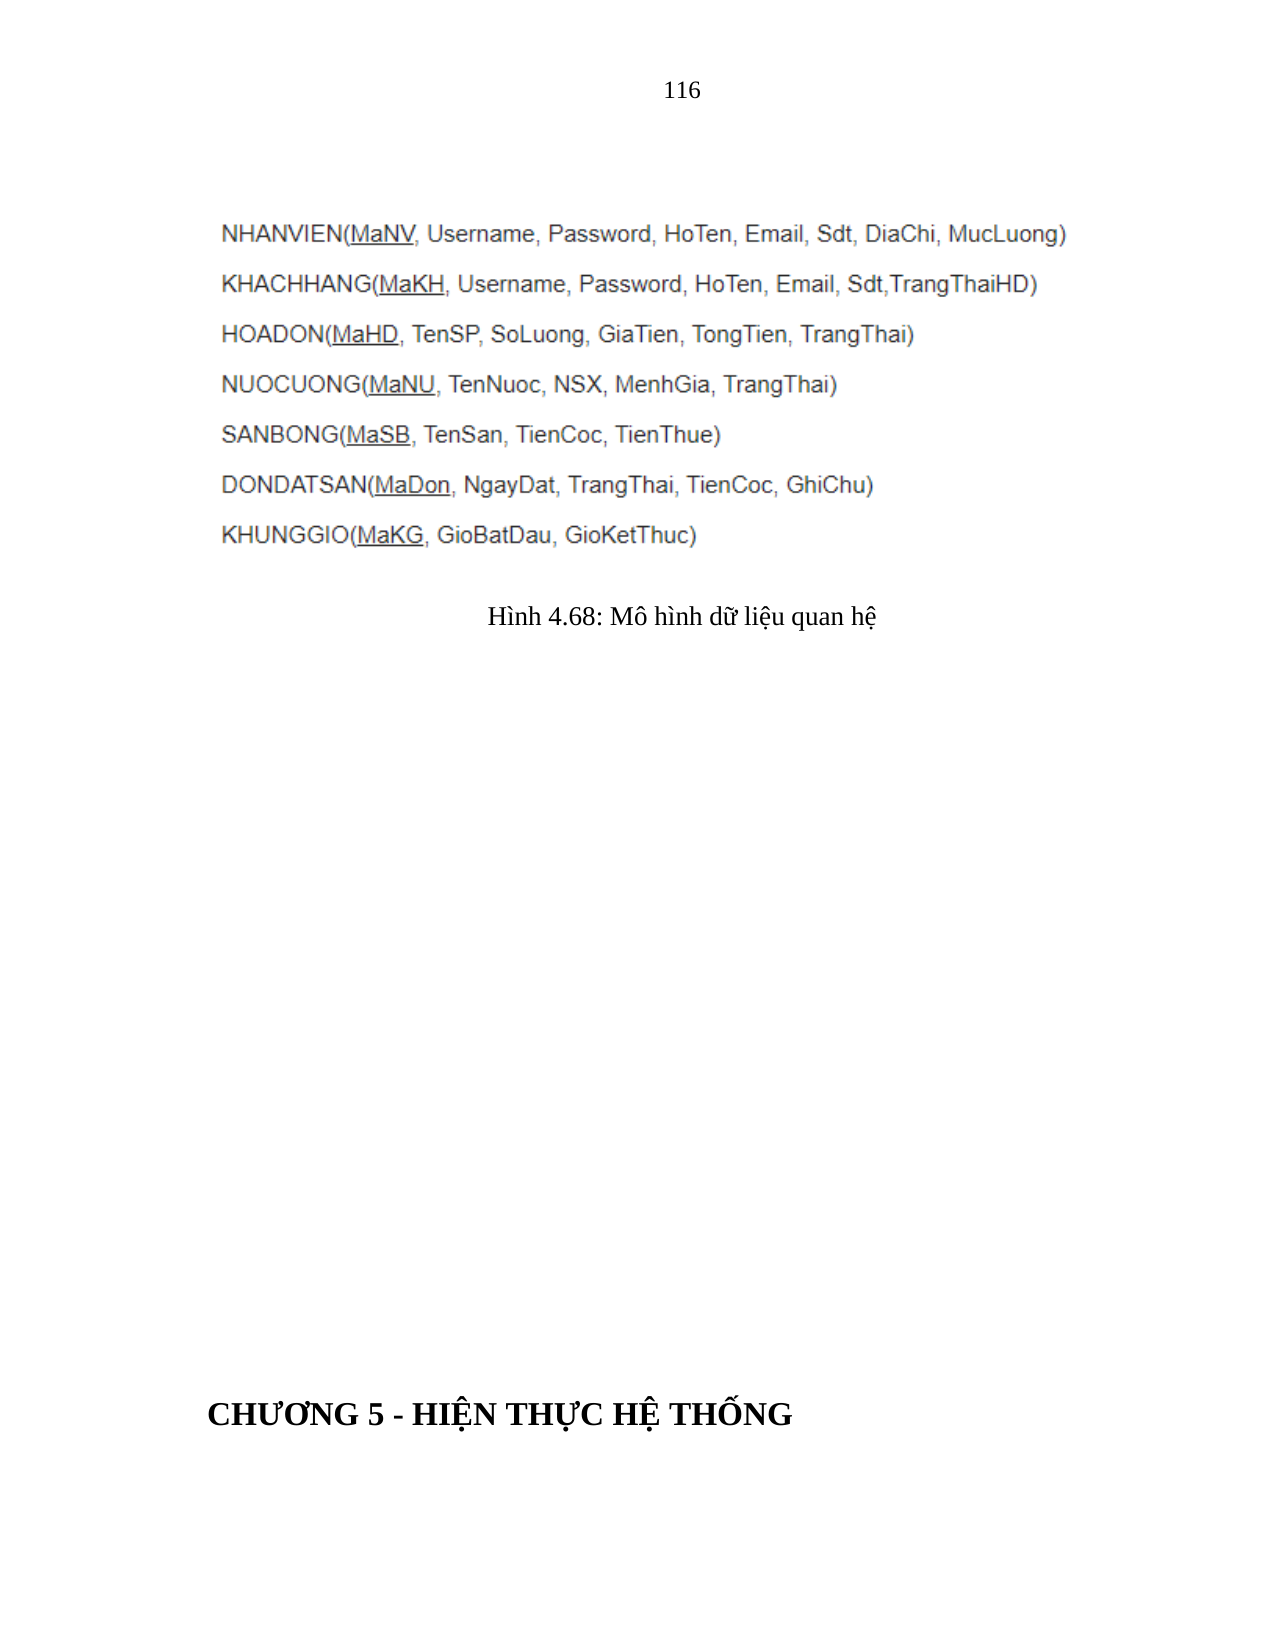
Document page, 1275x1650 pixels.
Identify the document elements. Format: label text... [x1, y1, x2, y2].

text Hình 4.68: Mô hình dữ liệu quan hệ [207, 600, 1157, 631]
picture [206, 206, 1101, 570]
text CHƯƠNG 5 - HIỆN THỰC HỆ THỐNG [207, 1394, 1157, 1433]
